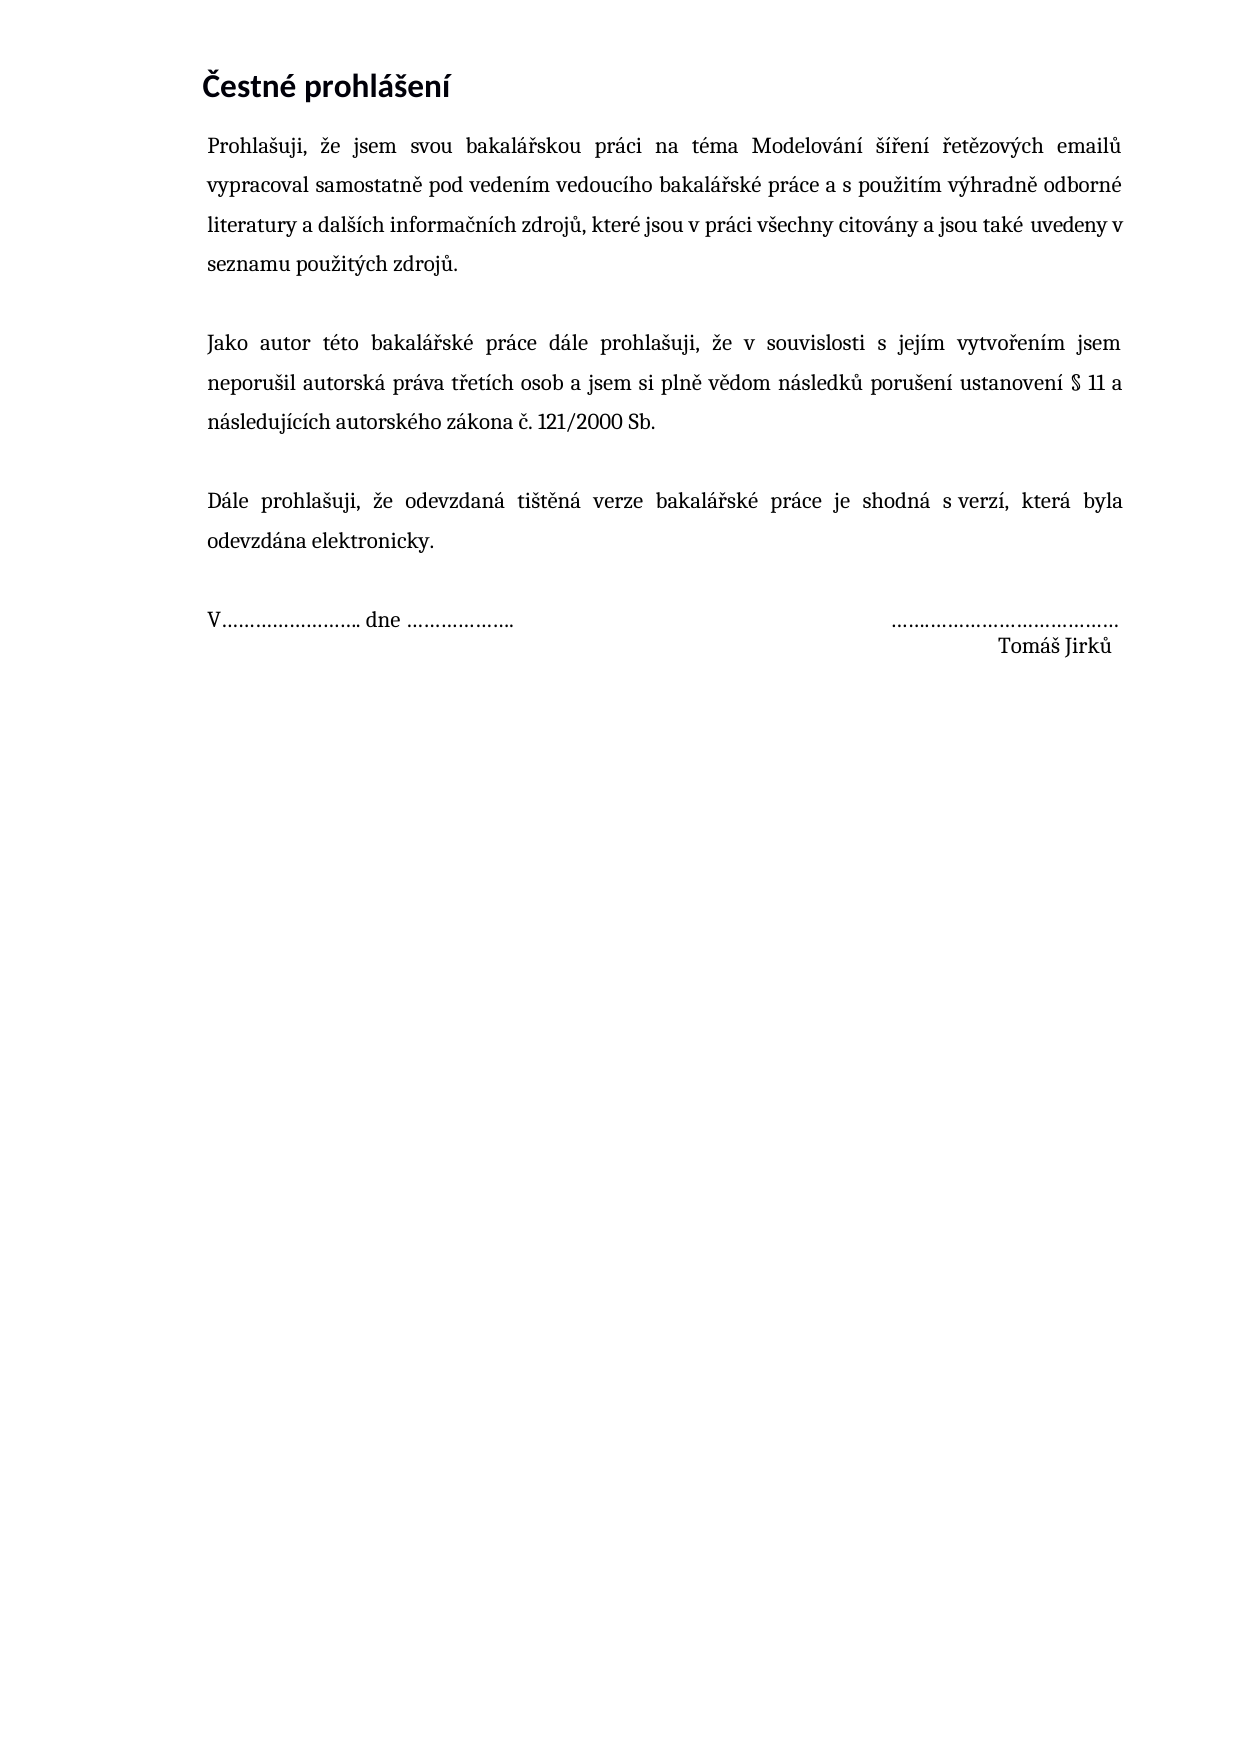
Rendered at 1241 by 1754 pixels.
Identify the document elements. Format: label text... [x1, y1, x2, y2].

text Prohlašuji, že jsem svou bakalářskou práci na téma Modelování šíření řetězových emailů vypracoval samostatně pod vedením vedoucího bakalářské práce a s použitím výhradně odborné literatury a dalších informačních zdrojů, které jsou v práci všechny citovány a jsou také uvedeny v seznamu použitých zdrojů. [207, 132, 1123, 277]
text Tomáš Jirků [923, 633, 1163, 659]
text Jako autor této bakalářské práce dále prohlašuji, že v souvislosti s jejím vytvořením jsem neporušil autorská práva třetích osob a jsem si plně vědom následků porušení ustanovení § 11 a následujících autorského zákona č. 121/2000 Sb. [207, 330, 1123, 435]
text Dále prohlašuji, že odevzdaná tištěná verze bakalářské práce je shodná s verzí, která byla odevzdána elektronicky. [207, 488, 1123, 554]
text Čestné prohlášení [202, 64, 1163, 105]
text V……………………. dne ………………. …….…………………………… [207, 607, 1163, 633]
